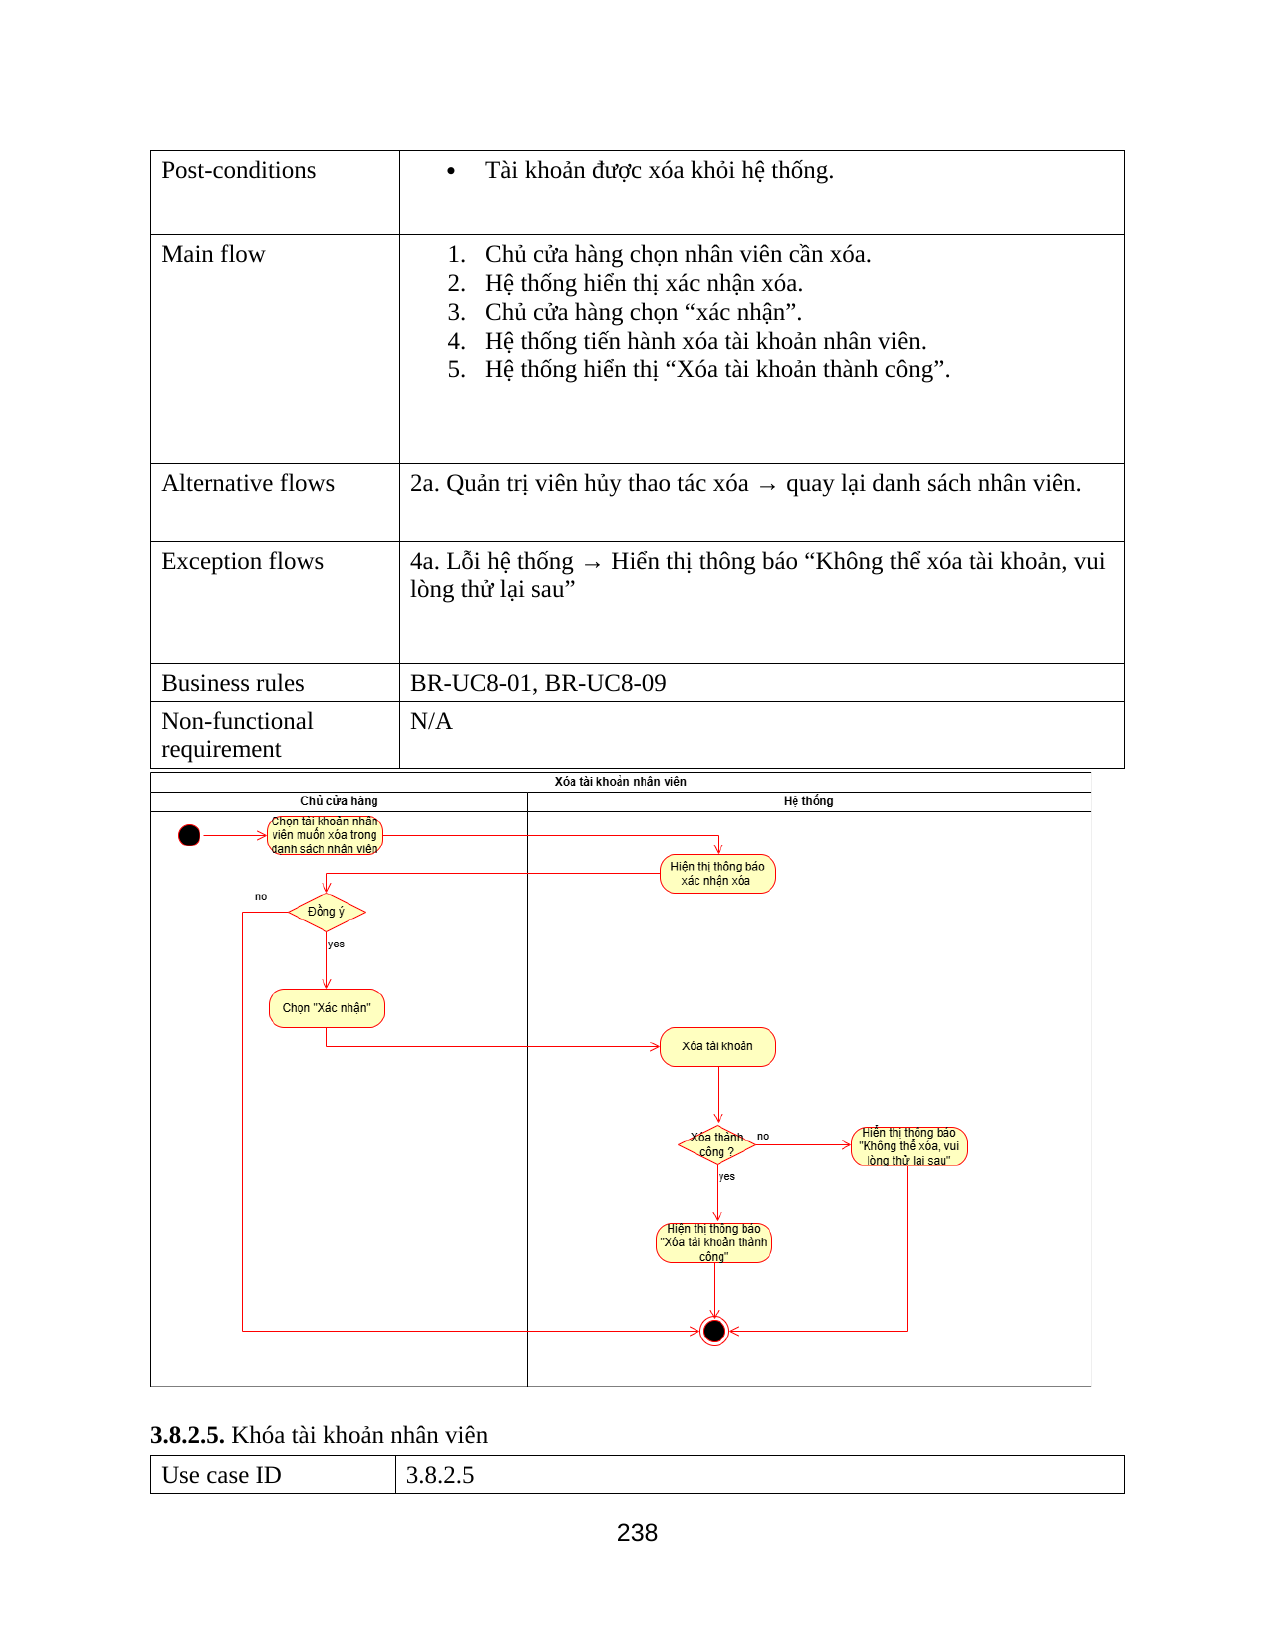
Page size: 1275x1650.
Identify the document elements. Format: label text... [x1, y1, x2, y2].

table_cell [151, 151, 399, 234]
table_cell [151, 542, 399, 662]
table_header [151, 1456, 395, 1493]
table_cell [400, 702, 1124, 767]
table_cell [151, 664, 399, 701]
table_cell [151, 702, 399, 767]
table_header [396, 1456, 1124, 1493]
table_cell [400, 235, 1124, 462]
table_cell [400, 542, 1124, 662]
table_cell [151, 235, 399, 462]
picture [150, 772, 1092, 1387]
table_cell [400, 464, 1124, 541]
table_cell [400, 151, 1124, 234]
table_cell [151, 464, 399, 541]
subtitle Khóa tài khoản nhân viên [150, 1420, 1125, 1449]
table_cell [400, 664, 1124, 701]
